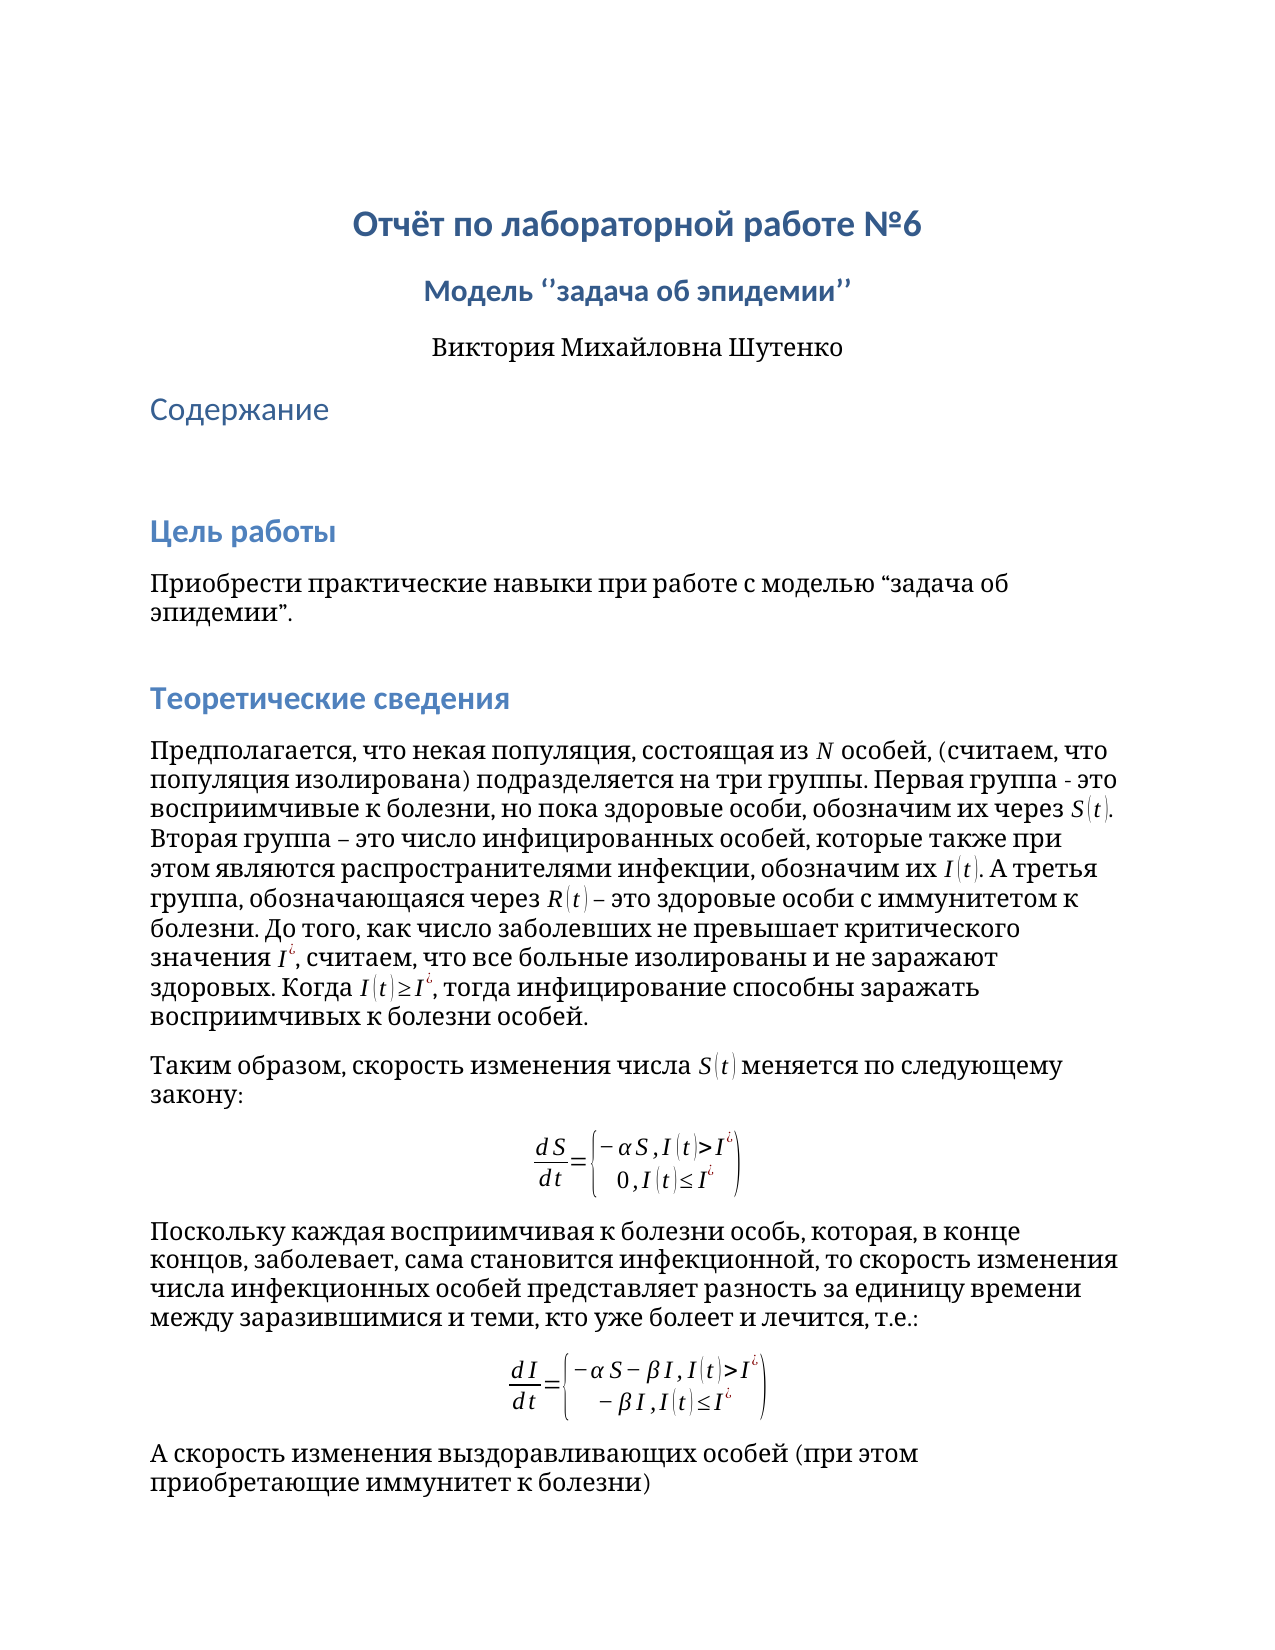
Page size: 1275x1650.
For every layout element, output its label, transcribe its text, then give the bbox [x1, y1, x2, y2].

text Виктория Михайловна Шутенко [150, 334, 1125, 363]
text А скорость изменения выздоравливающих особей (при этом приобретающие иммунитет к болезни) [150, 1440, 1125, 1498]
title Отчёт по лабораторной работе №6 [150, 200, 1125, 246]
text Поскольку каждая восприимчивая к болезни особь, которая, в конце концов, заболевает, сама становится инфекционной, то скорость изменения числа инфекционных особей представляет разность за единицу времени между заразившимися и теми, кто уже болеет и лечится, т.е.: [150, 1218, 1125, 1333]
text Таким образом, скорость изменения числа меняется по следующему закону: [150, 1051, 1125, 1110]
subtitle Модель ‘’задача об эпидемии’’ [150, 271, 1125, 309]
subtitle Цель работы [150, 510, 1125, 551]
subtitle Теоретические сведения [150, 677, 1125, 718]
text Приобрести практические навыки при работе с моделью “задача об эпидемии”. [150, 570, 1125, 627]
text Предполагается, что некая популяция, состоящая из особей, (считаем, что популяция изолирована) подразделяется на три группы. Первая группа - это восприимчивые к болезни, но пока здоровые особи, обозначим их через . Вторая группа – это число инфицированных особей, которые также при этом являются распространителями инфекции, обозначим их . А третья группа, обозначающаяся через – это здоровые особи с иммунитетом к болезни. До того, как число заболевших не превышает критического значения , считаем, что все больные изолированы и не заражают здоровых. Когда , тогда инфицирование способны заражать восприимчивых к болезни особей. [150, 737, 1125, 1032]
